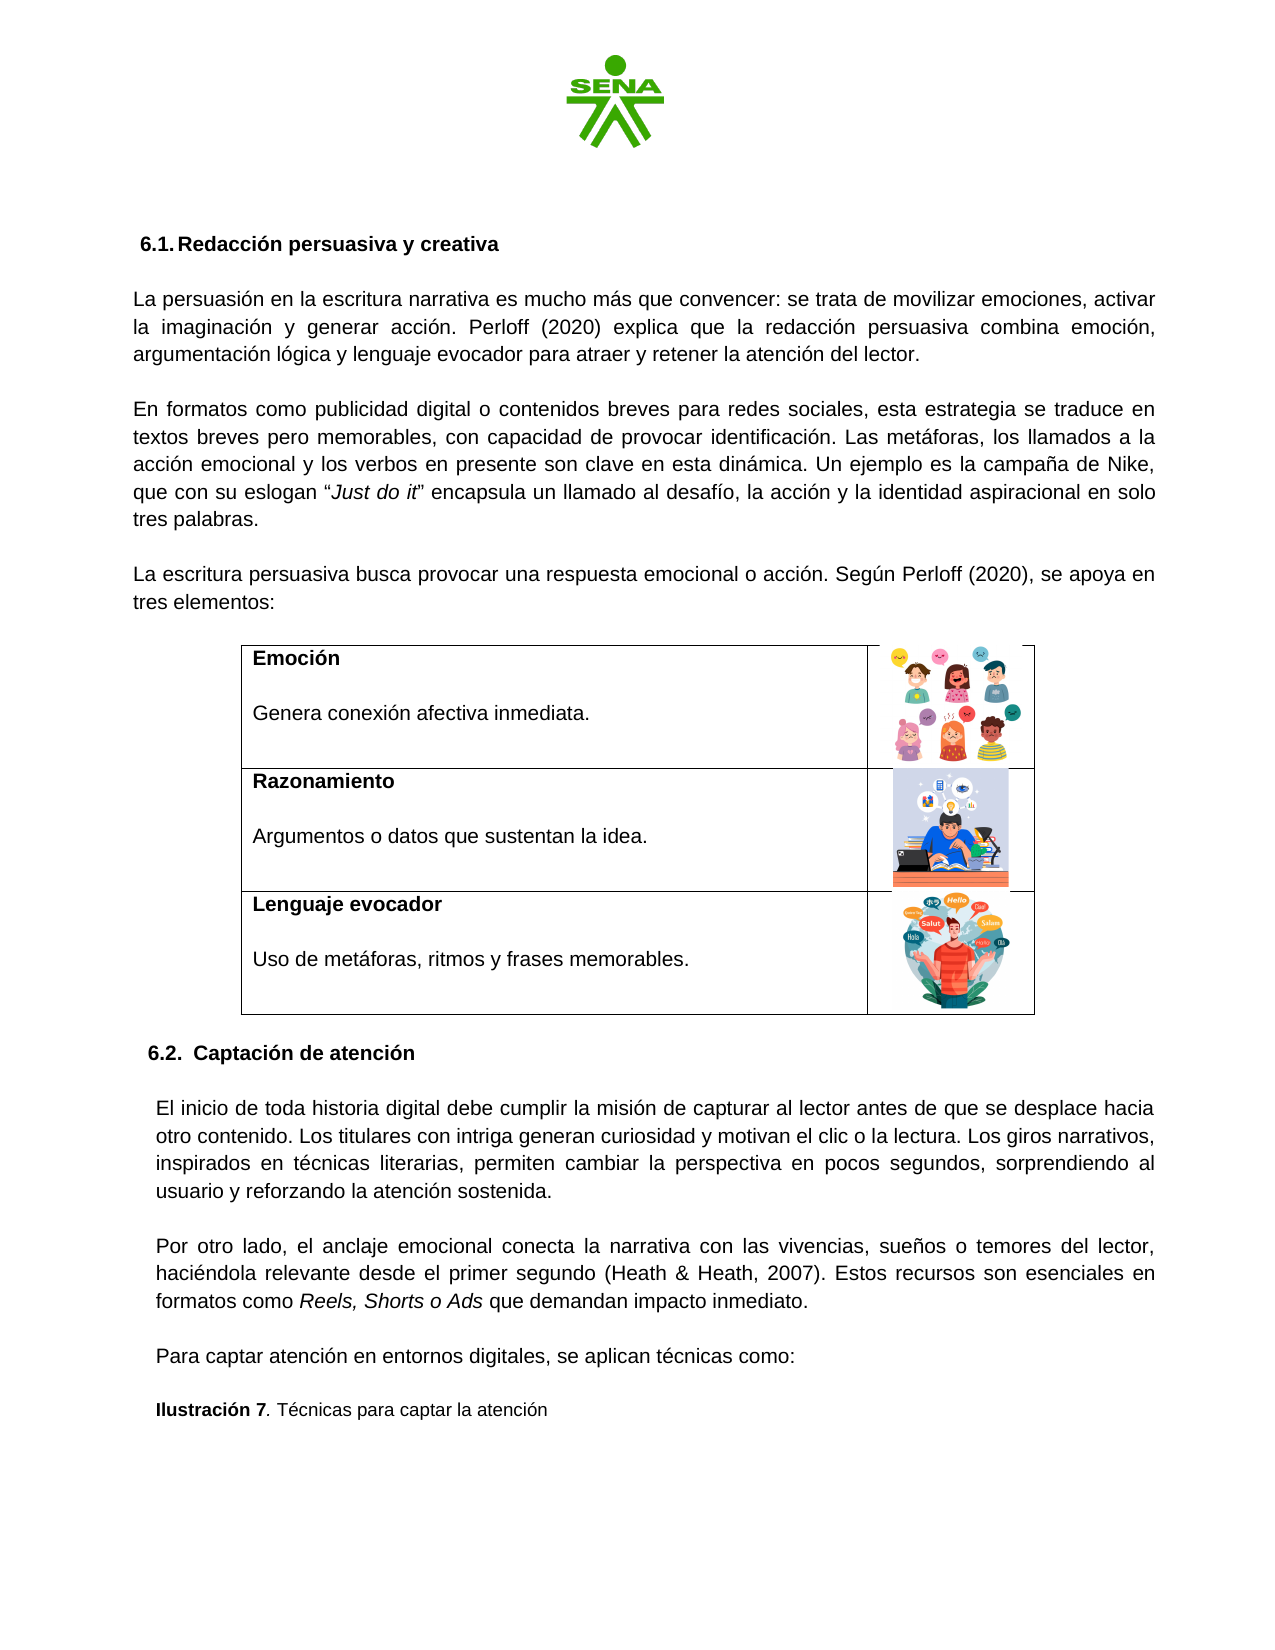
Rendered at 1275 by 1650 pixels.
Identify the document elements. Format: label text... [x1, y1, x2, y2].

table_header [868, 646, 1034, 768]
table_cell [868, 769, 1034, 891]
table_cell [868, 892, 1034, 1014]
picture [879, 645, 1023, 764]
picture [891, 891, 1011, 1010]
table_cell Lenguaje evocador Uso de metáforas, ritmos y frases memorables. [242, 892, 867, 1014]
list Redacción persuasiva y creativa [140, 232, 1157, 256]
table_cell Razonamiento Argumentos o datos que sustentan la idea. [242, 769, 867, 891]
text La escritura persuasiva busca provocar una respuesta emocional o acción. Según Perloff (2020), se apoya en tres elementos: [133, 562, 1157, 614]
text La persuasión en la escritura narrativa es mucho más que convencer: se trata de movilizar emociones, activar la imaginación y generar acción. Perloff (2020) explica que la redacción persuasiva combina emoción, argumentación lógica y lenguaje evocador para atraer y retener la atención del lector. [133, 287, 1157, 366]
text Por otro lado, el anclaje emocional conecta la narrativa con las vivencias, sueños o temores del lector, haciéndola relevante desde el primer segundo (Heath & Heath, 2007). Estos recursos son esenciales en formatos como Reels, Shorts o Ads que demandan impacto inmediato. [156, 1234, 1157, 1313]
table_header Emoción Genera conexión afectiva inmediata. [242, 646, 867, 768]
list Captación de atención [148, 1041, 1157, 1065]
text El inicio de toda historia digital debe cumplir la misión de capturar al lector antes de que se desplace hacia otro contenido. Los titulares con intriga generan curiosidad y motivan el clic o la lectura. Los giros narrativos, inspirados en técnicas literarias, permiten cambiar la perspectiva en pocos segundos, sorprendiendo al usuario y reforzando la atención sostenida. [156, 1096, 1157, 1203]
picture [893, 768, 1009, 887]
text Ilustración 7. Técnicas para captar la atención [156, 1399, 1157, 1420]
text En formatos como publicidad digital o contenidos breves para redes sociales, esta estrategia se traduce en textos breves pero memorables, con capacidad de provocar identificación. Las metáforas, los llamados a la acción emocional y los verbos en presente son clave en esta dinámica. Un ejemplo es la campaña de Nike, que con su eslogan “Just do it” encapsula un llamado al desafío, la acción y la identidad aspiracional en solo tres palabras. [133, 397, 1157, 531]
picture [566, 55, 664, 148]
text Para captar atención en entornos digitales, se aplican técnicas como: [156, 1344, 1157, 1368]
